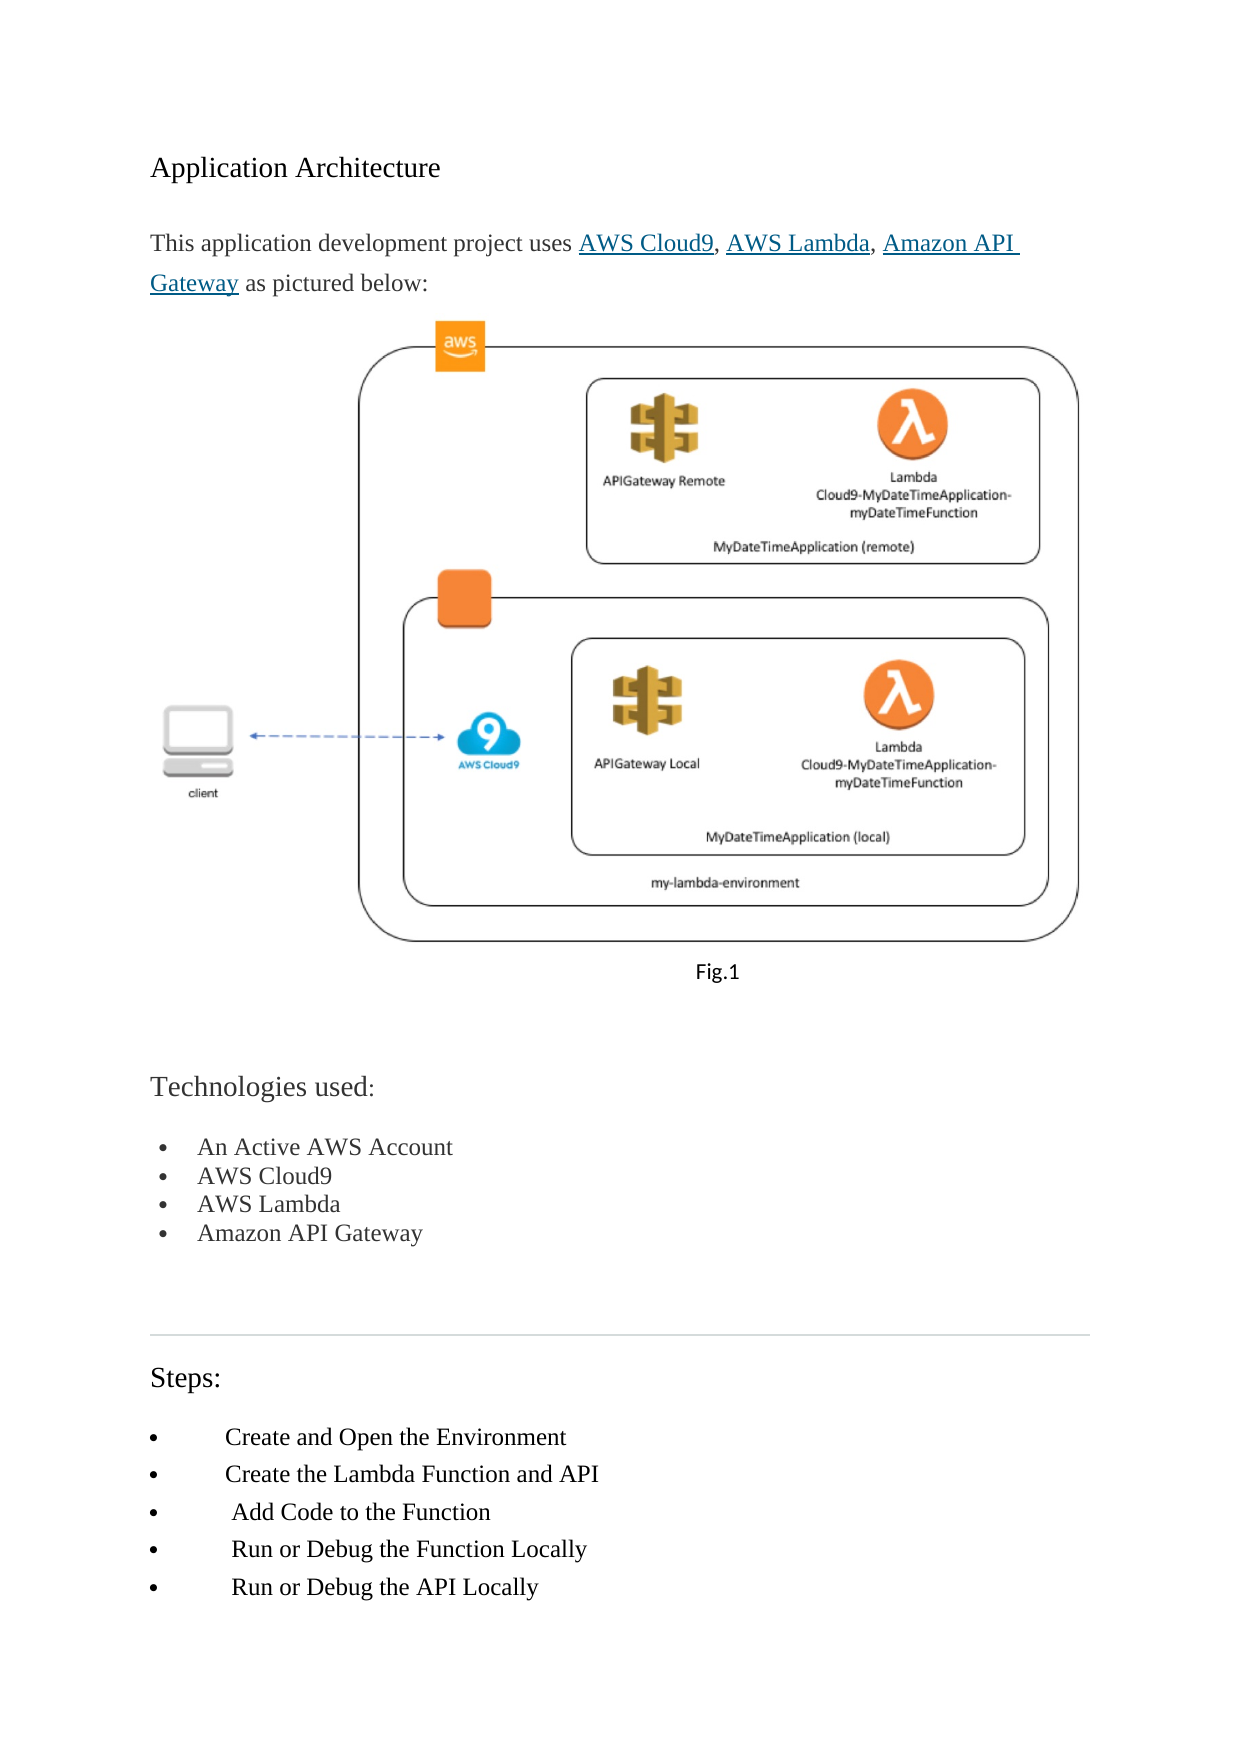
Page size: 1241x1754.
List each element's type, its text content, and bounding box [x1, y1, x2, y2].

list AWS Lambda [159, 1189, 1090, 1218]
list An Active AWS Account [159, 1132, 1090, 1161]
list Run or Debug the API Locally [150, 1563, 1090, 1600]
text This application development project uses AWS Cloud9, AWS Lambda, Amazon API Gateway as pictured below: [150, 217, 1090, 297]
list Run or Debug the Function Locally [150, 1525, 1090, 1563]
list Create the Lambda Function and API [150, 1450, 1090, 1488]
picture [150, 313, 1091, 958]
text Technologies used: [150, 1069, 1090, 1103]
list Amazon API Gateway [159, 1218, 1090, 1247]
text Fig.1 [150, 958, 1090, 985]
list AWS Cloud9 [159, 1161, 1090, 1189]
subtitle Steps: [150, 1336, 1090, 1394]
list Add Code to the Function [150, 1488, 1090, 1525]
list Create and Open the Environment [150, 1413, 1090, 1450]
text Application Architecture [150, 150, 1090, 183]
